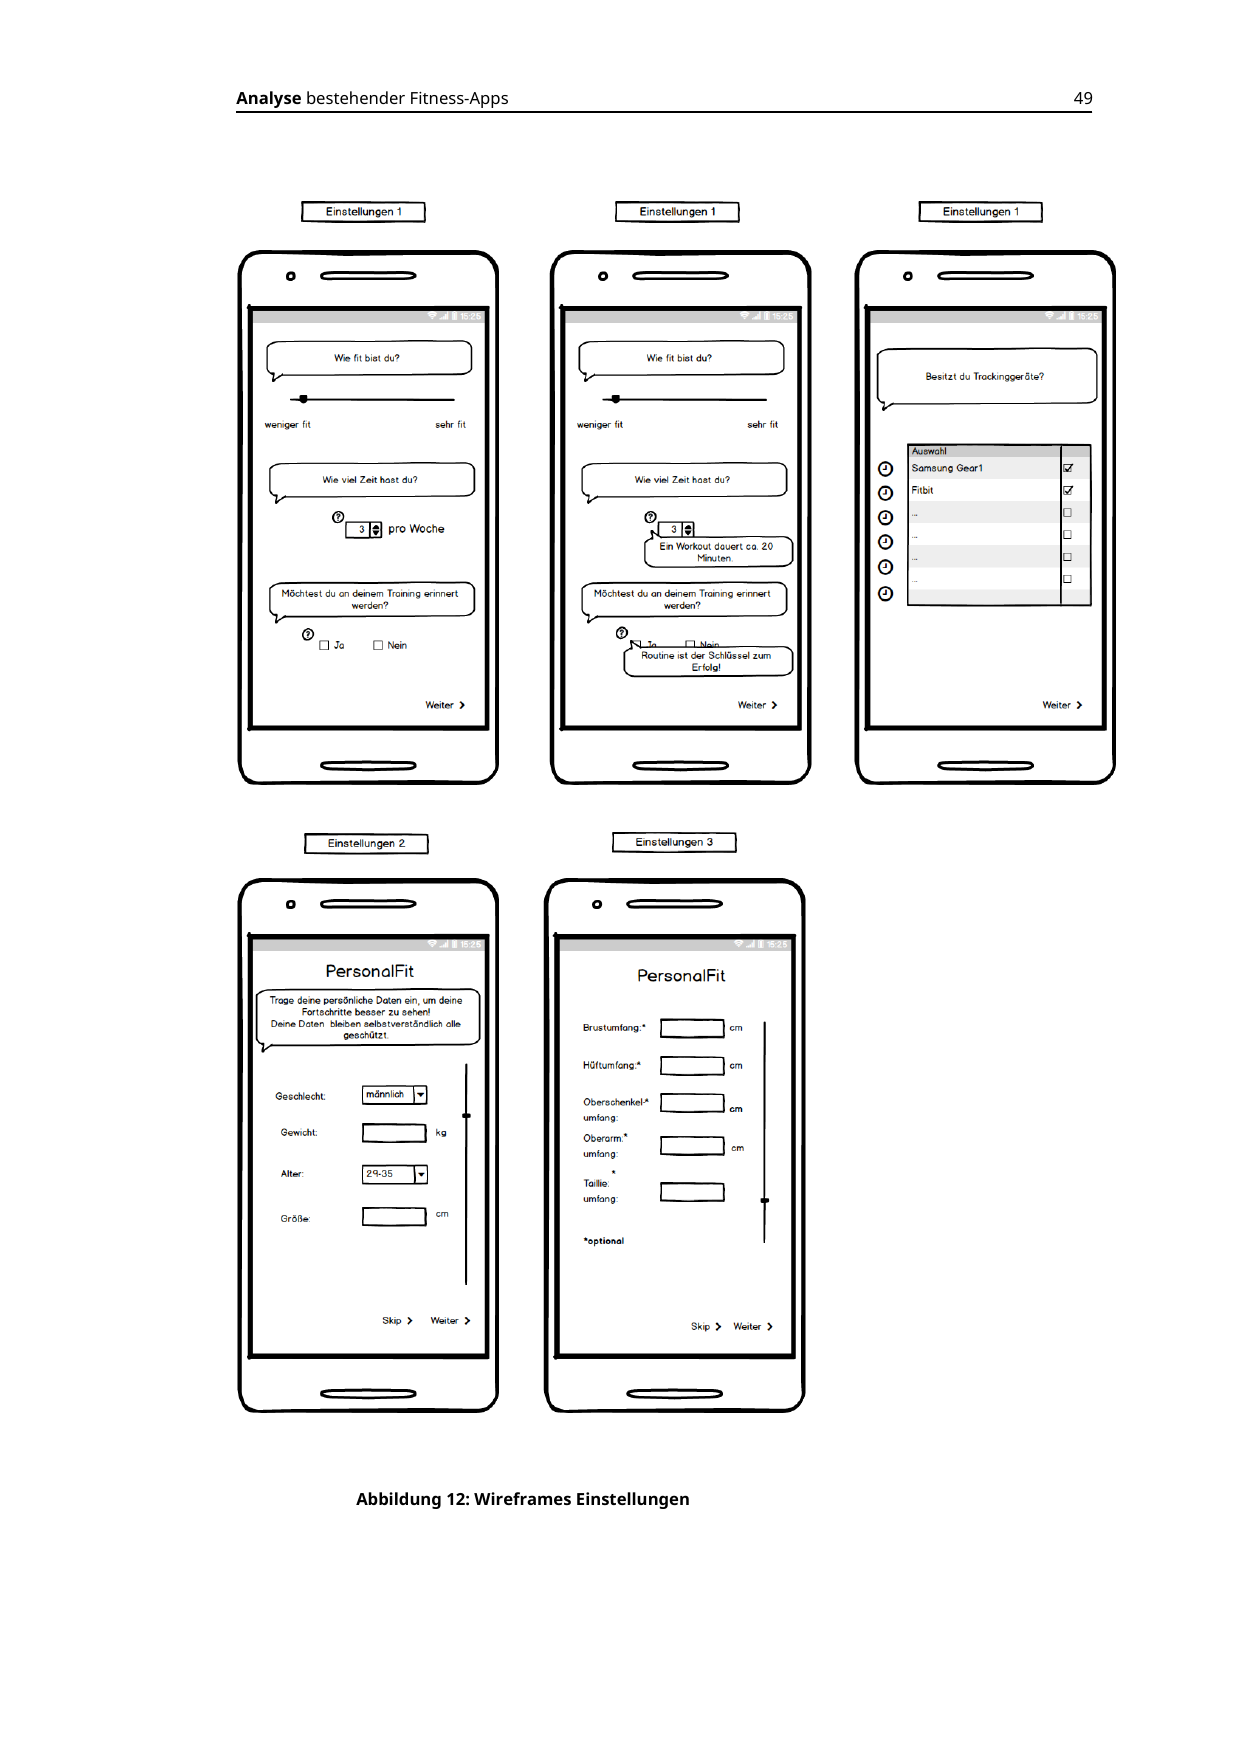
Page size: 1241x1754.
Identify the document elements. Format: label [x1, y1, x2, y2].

picture [236, 201, 1116, 1413]
